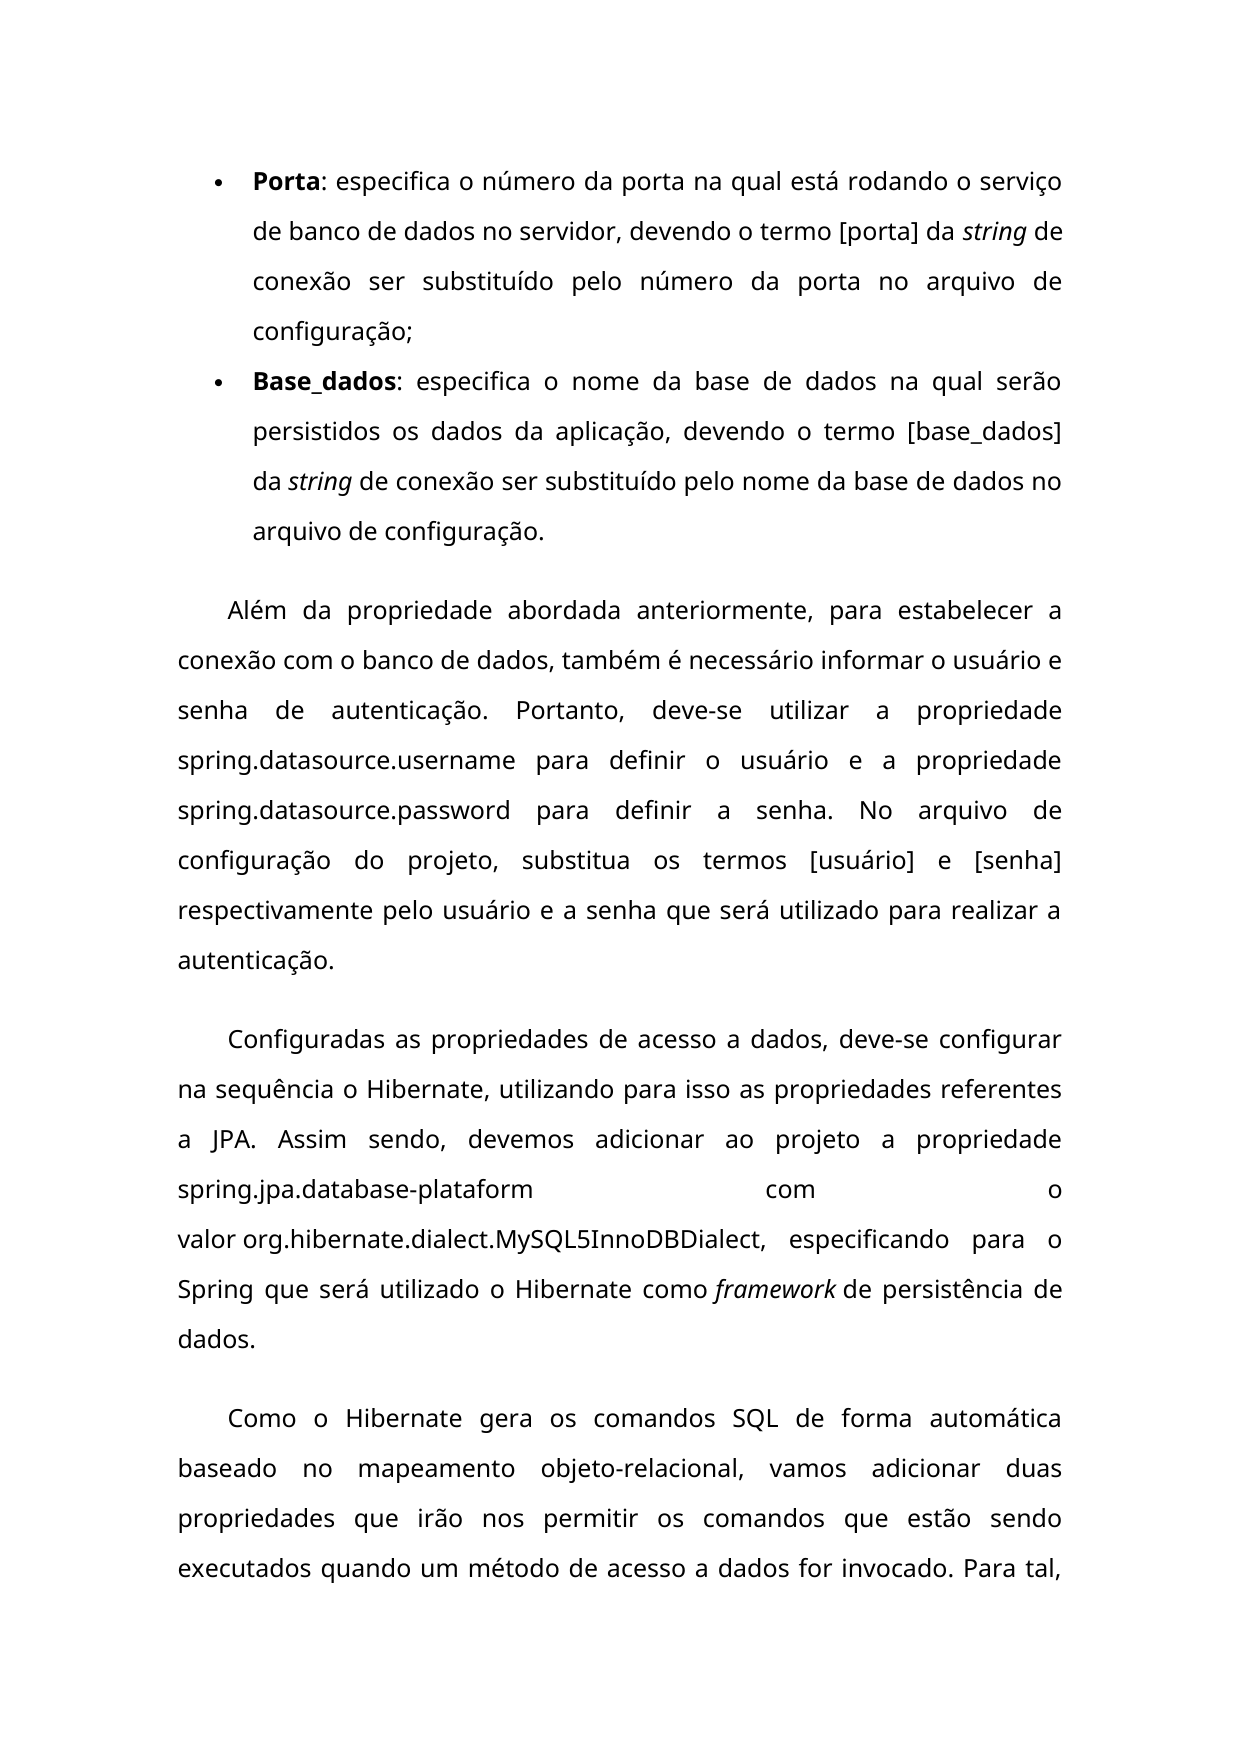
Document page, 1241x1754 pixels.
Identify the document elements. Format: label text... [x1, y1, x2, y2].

list Porta: especifica o número da porta na qual está rodando o serviço de banco de dados no servidor, devendo o termo [porta] da string de conexão ser substituído pelo número da porta no arquivo de configuração; [215, 148, 1063, 348]
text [177, 1385, 1063, 1585]
text Além da propriedade abordada anteriormente, para estabelecer a conexão com o banco de dados, também é necessário informar o usuário e senha de autenticação. Portanto, deve-se utilizar a propriedade spring.datasource.username para definir o usuário e a propriedade spring.datasource.password para definir a senha. No arquivo de configuração do projeto, substitua os termos [usuário] e [senha] respectivamente pelo usuário e a senha que será utilizado para realizar a autenticação. [177, 577, 1063, 977]
list Base_dados: especifica o nome da base de dados na qual serão persistidos os dados da aplicação, devendo o termo [base_dados] da string de conexão ser substituído pelo nome da base de dados no arquivo de configuração. [215, 348, 1063, 548]
text Configuradas as propriedades de acesso a dados, deve-se configurar na sequência o Hibernate, utilizando para isso as propriedades referentes a JPA. Assim sendo, devemos adicionar ao projeto a propriedade spring.jpa.database-plataform com o valor org.hibernate.dialect.MySQL5InnoDBDialect, especificando para o Spring que será utilizado o Hibernate como framework de persistência de dados. [177, 1006, 1063, 1356]
